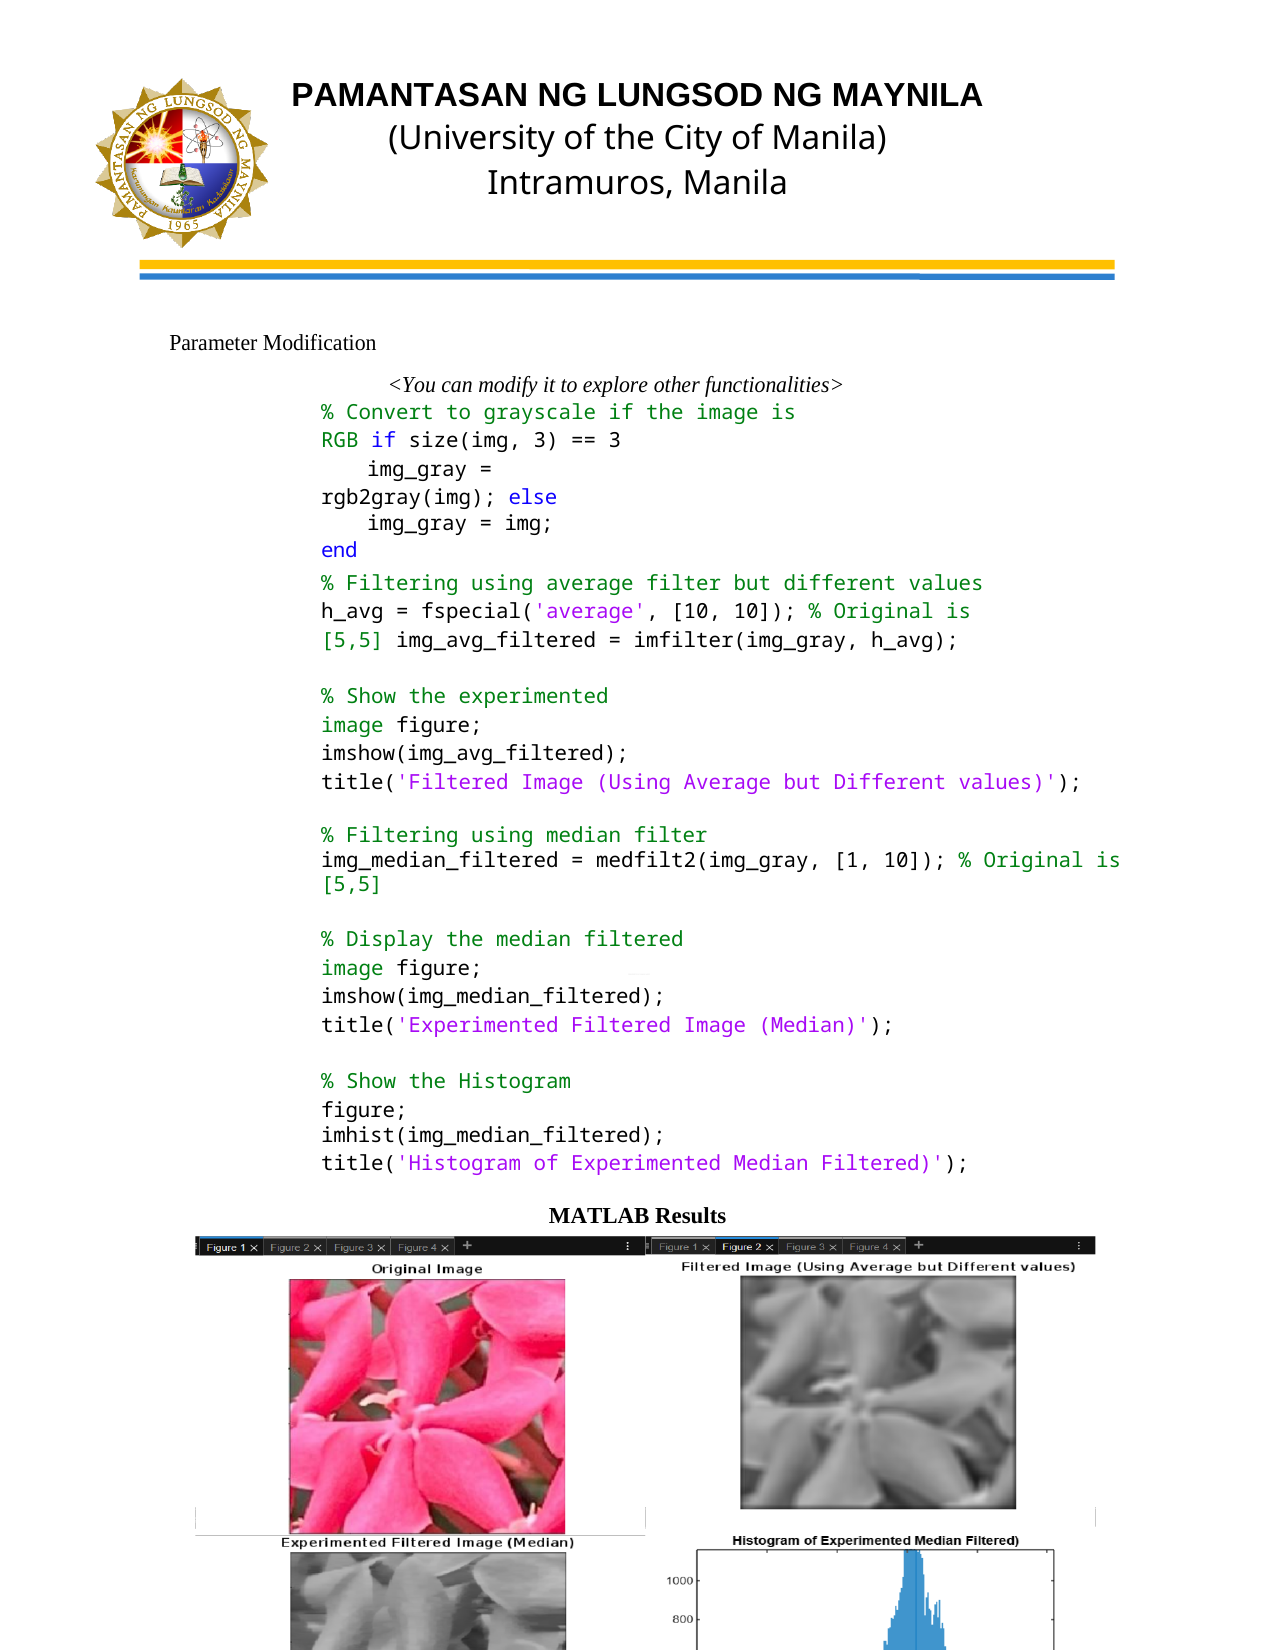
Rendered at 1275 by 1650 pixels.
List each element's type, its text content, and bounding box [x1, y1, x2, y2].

picture [89, 75, 274, 254]
text end [321, 535, 1135, 564]
text % Convert to grayscale if the image is RGB if size(img, 3) == 3 [321, 397, 804, 454]
text % Show the experimented image figure; imshow(img_avg_filtered); [321, 681, 671, 767]
text title('Filtered Image (Using Average but Different values)'); [321, 767, 1135, 795]
text img_gray = rgb2gray(img); else [321, 454, 671, 511]
text title('Experimented Filtered Image (Median)'); [321, 1010, 1135, 1038]
text img_gray = img; [367, 511, 1135, 535]
text % Show the Histogram figure; [321, 1067, 583, 1123]
text img_median_filtered = medfilt2(img_gray, [1, 10]); % Original is [5,5] [321, 848, 1135, 896]
text % Display the median filtered image figure; imshow(img_median_filtered); [321, 924, 730, 1009]
text <You can modify it to explore other functionalities> [387, 371, 1135, 397]
picture [195, 1236, 1096, 1650]
text Parameter Modification [169, 329, 1135, 355]
text % Filtering using average filter but different values h_avg = fspecial('average', [10, 10]); % Original is [5,5] img_avg_filtered = imfilter(img_gray, h_avg); [321, 568, 996, 653]
text imhist(img_median_filtered); [321, 1123, 1135, 1148]
text % Filtering using median filter [321, 823, 1135, 848]
text MATLAB Results [139, 1203, 1135, 1229]
text title('Histogram of Experimented Median Filtered)'); [246, 1148, 1135, 1176]
